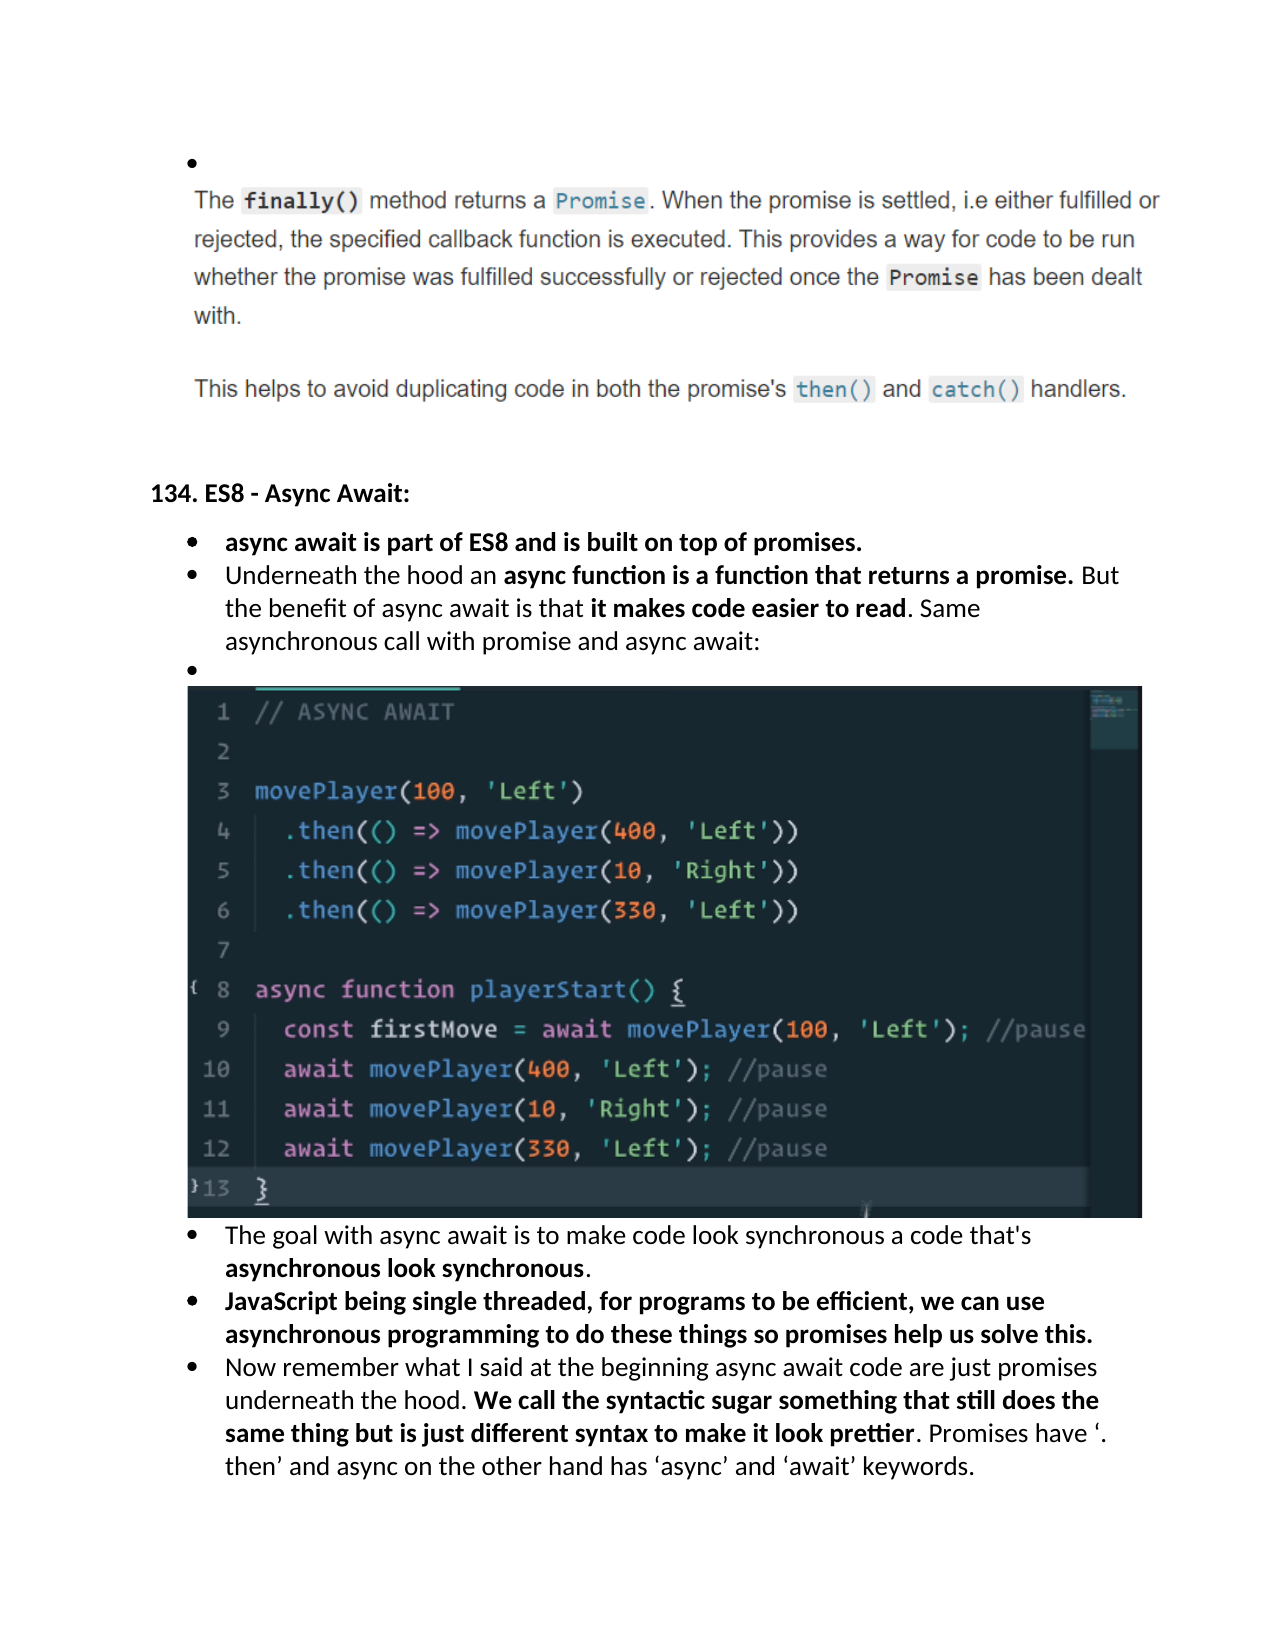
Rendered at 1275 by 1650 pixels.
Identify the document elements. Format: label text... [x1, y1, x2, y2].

list Now remember what I said at the beginning async await code are just promises underneath the hood. We call the syntactic sugar something that still does the same thing but is just different syntax to make it look prettier. Promises have ‘. then’ and async on the other hand has ‘async’ and ‘await’ keywords. [187, 1350, 1125, 1482]
picture [187, 686, 1143, 1218]
picture [187, 179, 1163, 410]
list async await is part of ES8 and is built on top of promises. [187, 525, 1125, 558]
list JavaScript being single threaded, for programs to be efficient, we can use asynchronous programming to do these things so promises help us solve this. [187, 1284, 1125, 1350]
text 134. ES8 - Async Await: [150, 476, 1125, 509]
list The goal with async await is to make code look synchronous a code that's asynchronous look synchronous. [187, 1218, 1125, 1284]
list Underneath the hood an async function is a function that returns a promise. But the benefit of async await is that it makes code easier to read. Same asynchronous call with promise and async await: [187, 558, 1125, 657]
